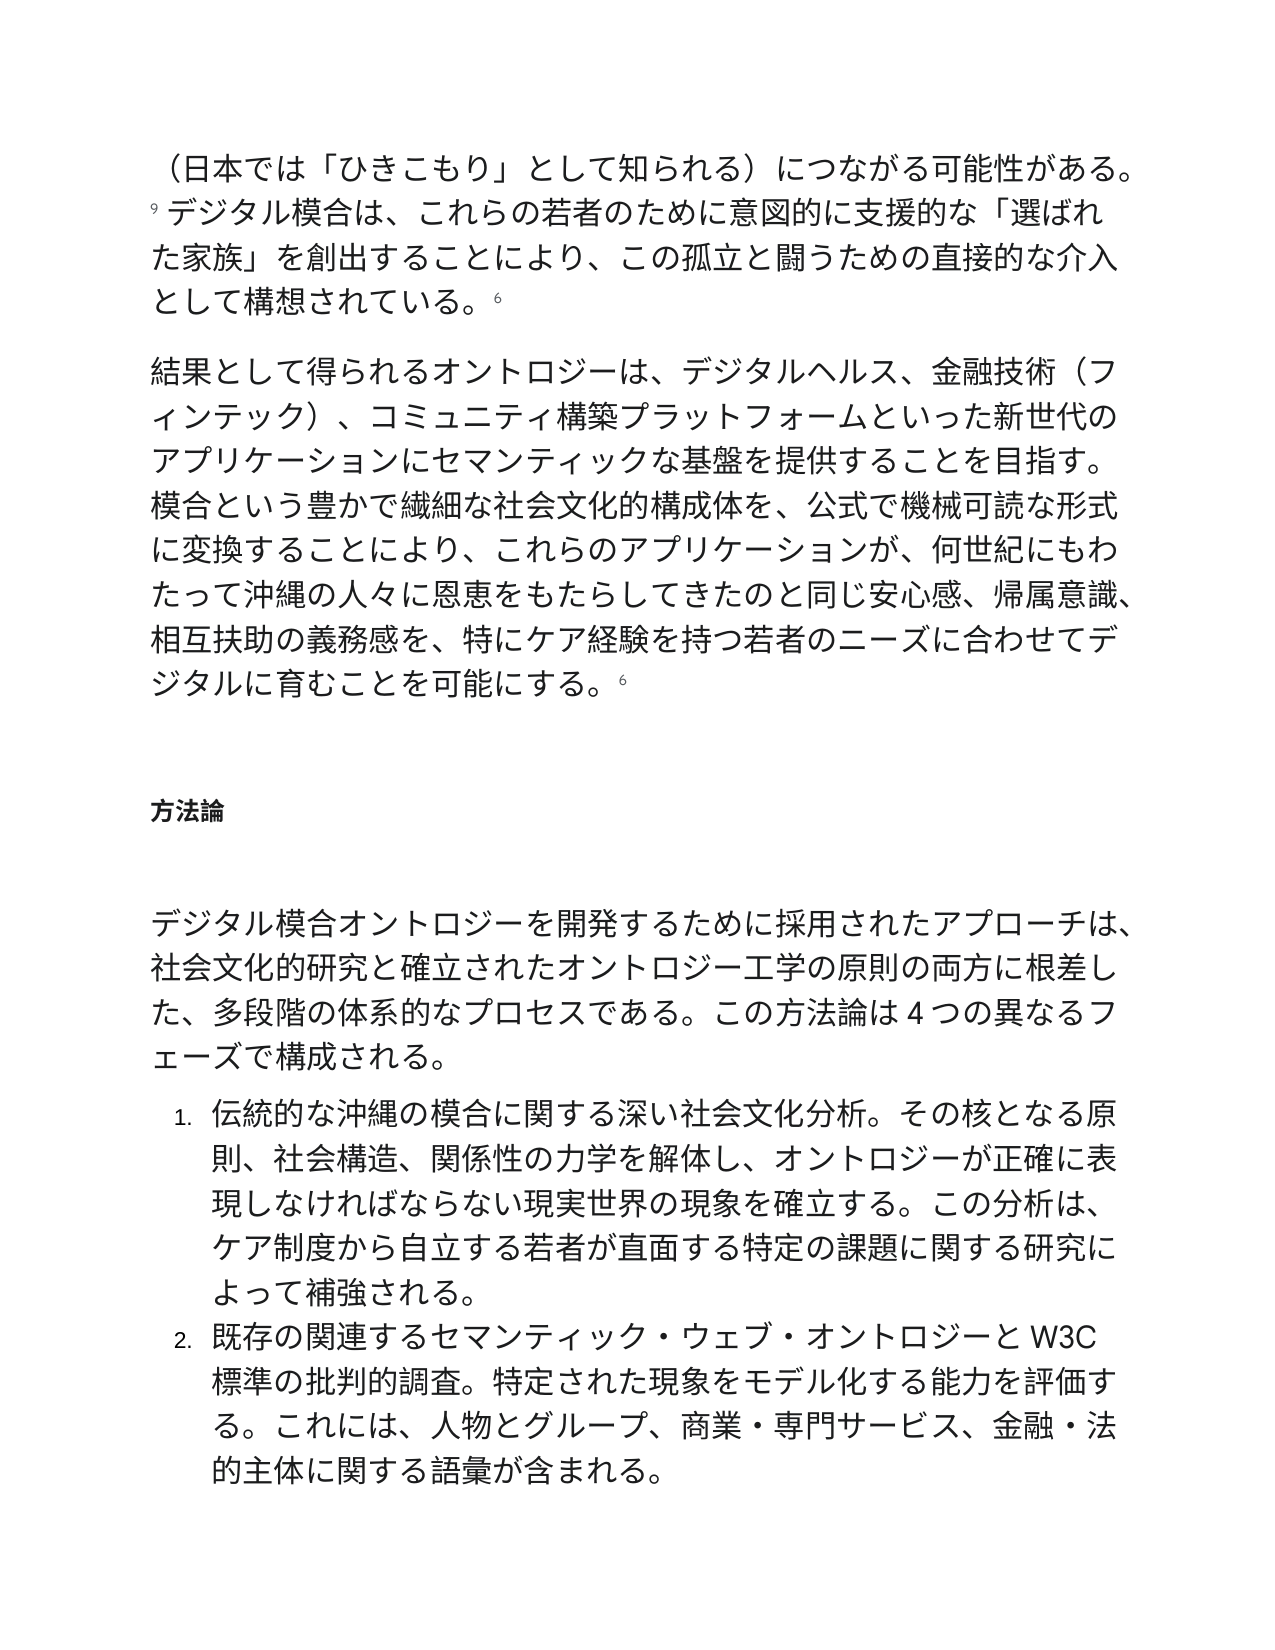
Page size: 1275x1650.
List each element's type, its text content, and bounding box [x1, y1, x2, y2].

text 結果として得られるオントロジーは、デジタルヘルス、金融技術（フィンテック）、コミュニティ構築プラットフォームといった新世代のアプリケーションにセマンティックな基盤を提供することを目指す。模合という豊かで繊細な社会文化的構成体を、公式で機械可読な形式に変換することにより、これらのアプリケーションが、何世紀にもわたって沖縄の人々に恩恵をもたらしてきたのと同じ安心感、帰属意識、相互扶助の義務感を、特にケア経験を持つ若者のニーズに合わせてデジタルに育むことを可能にする。6 [150, 353, 1125, 704]
list 既存の関連するセマンティック・ウェブ・オントロジーとW3C標準の批判的調査。特定された現象をモデル化する能力を評価する。これには、人物とグループ、商業・専門サービス、金融・法的主体に関する語彙が含まれる。 [173, 1318, 1125, 1491]
subtitle 方法論 [150, 796, 1125, 827]
list 伝統的な沖縄の模合に関する深い社会文化分析。その核となる原則、社会構造、関係性の力学を解体し、オントロジーが正確に表現しなければならない現実世界の現象を確立する。この分析は、ケア制度から自立する若者が直面する特定の課題に関する研究によって補強される。 [173, 1096, 1125, 1313]
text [150, 150, 1125, 323]
text デジタル模合オントロジーを開発するために採用されたアプローチは、社会文化的研究と確立されたオントロジー工学の原則の両方に根差した、多段階の体系的なプロセスである。この方法論は4つの異なるフェーズで構成される。 [150, 905, 1125, 1078]
